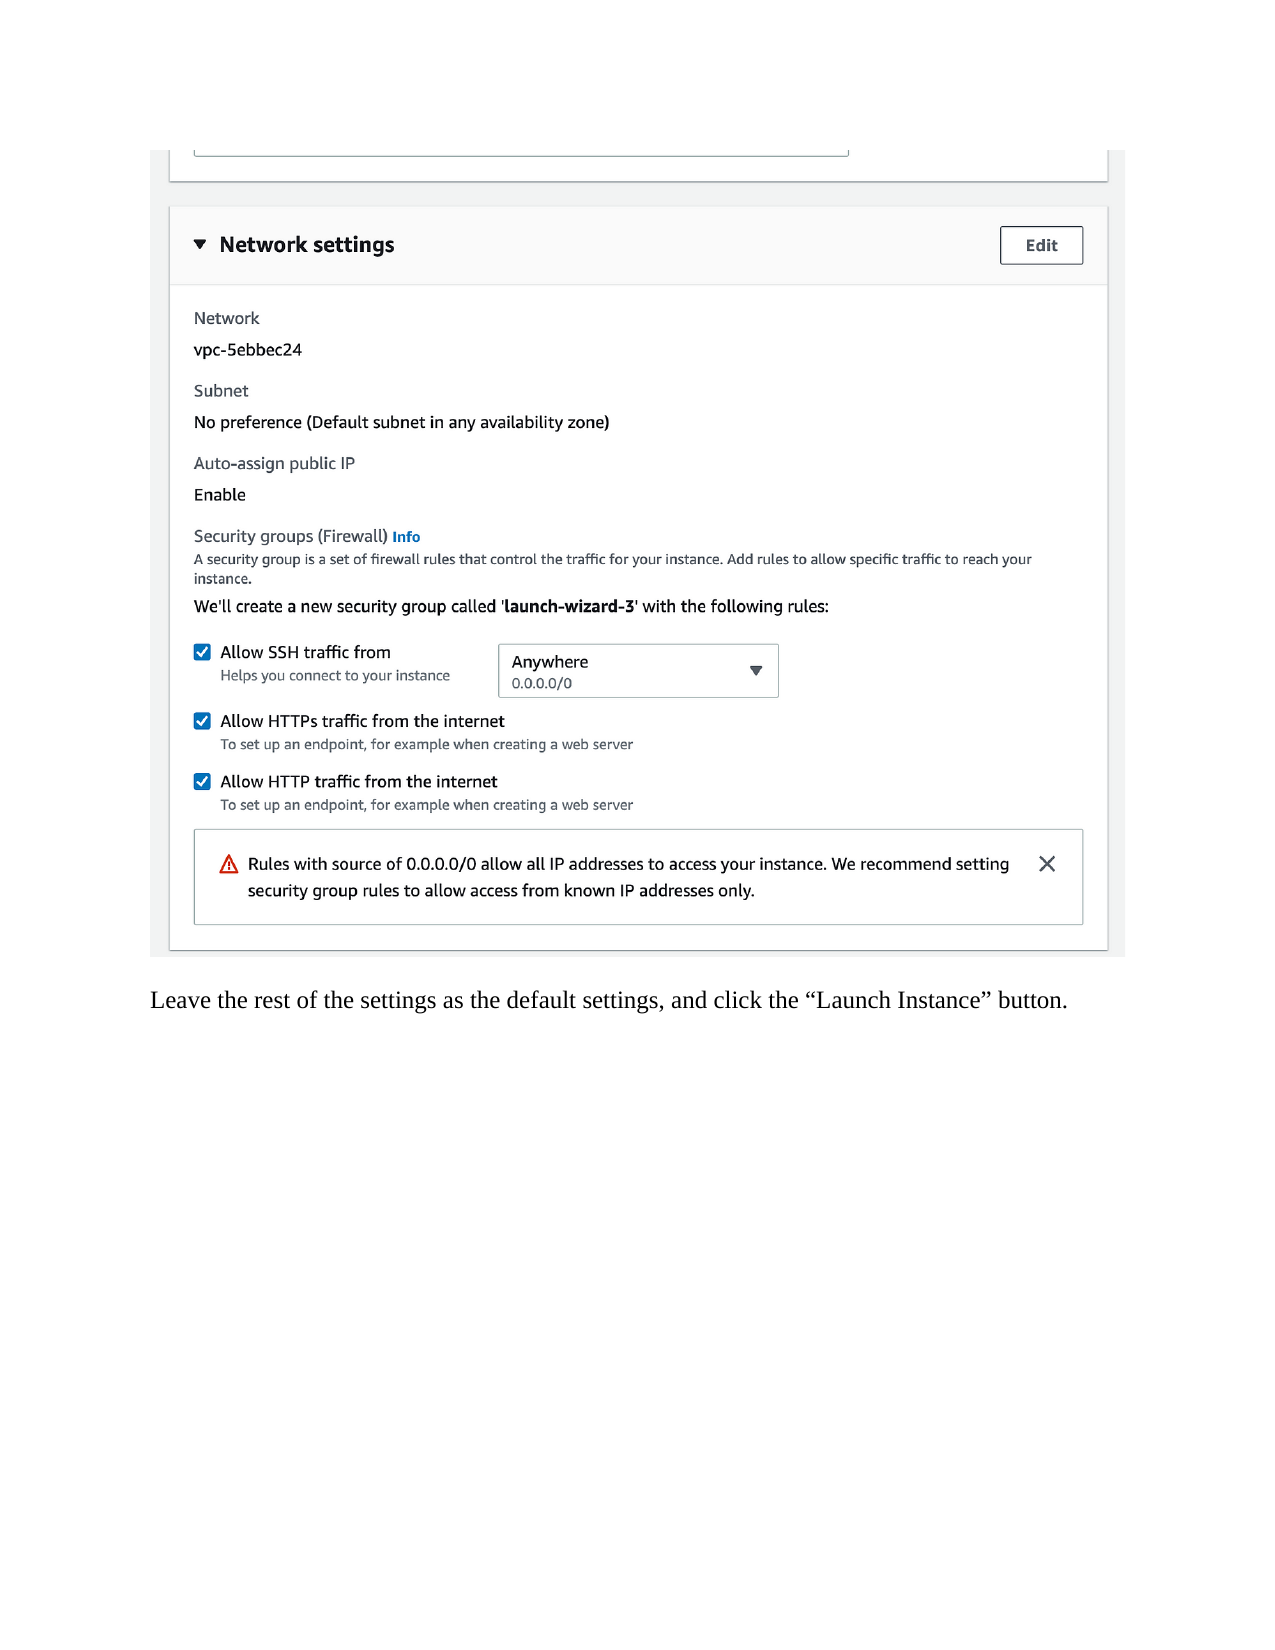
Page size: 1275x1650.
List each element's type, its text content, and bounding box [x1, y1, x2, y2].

text Leave the rest of the settings as the default settings, and click the “Launch Instance” button. [150, 986, 1125, 1014]
picture [150, 150, 1125, 957]
